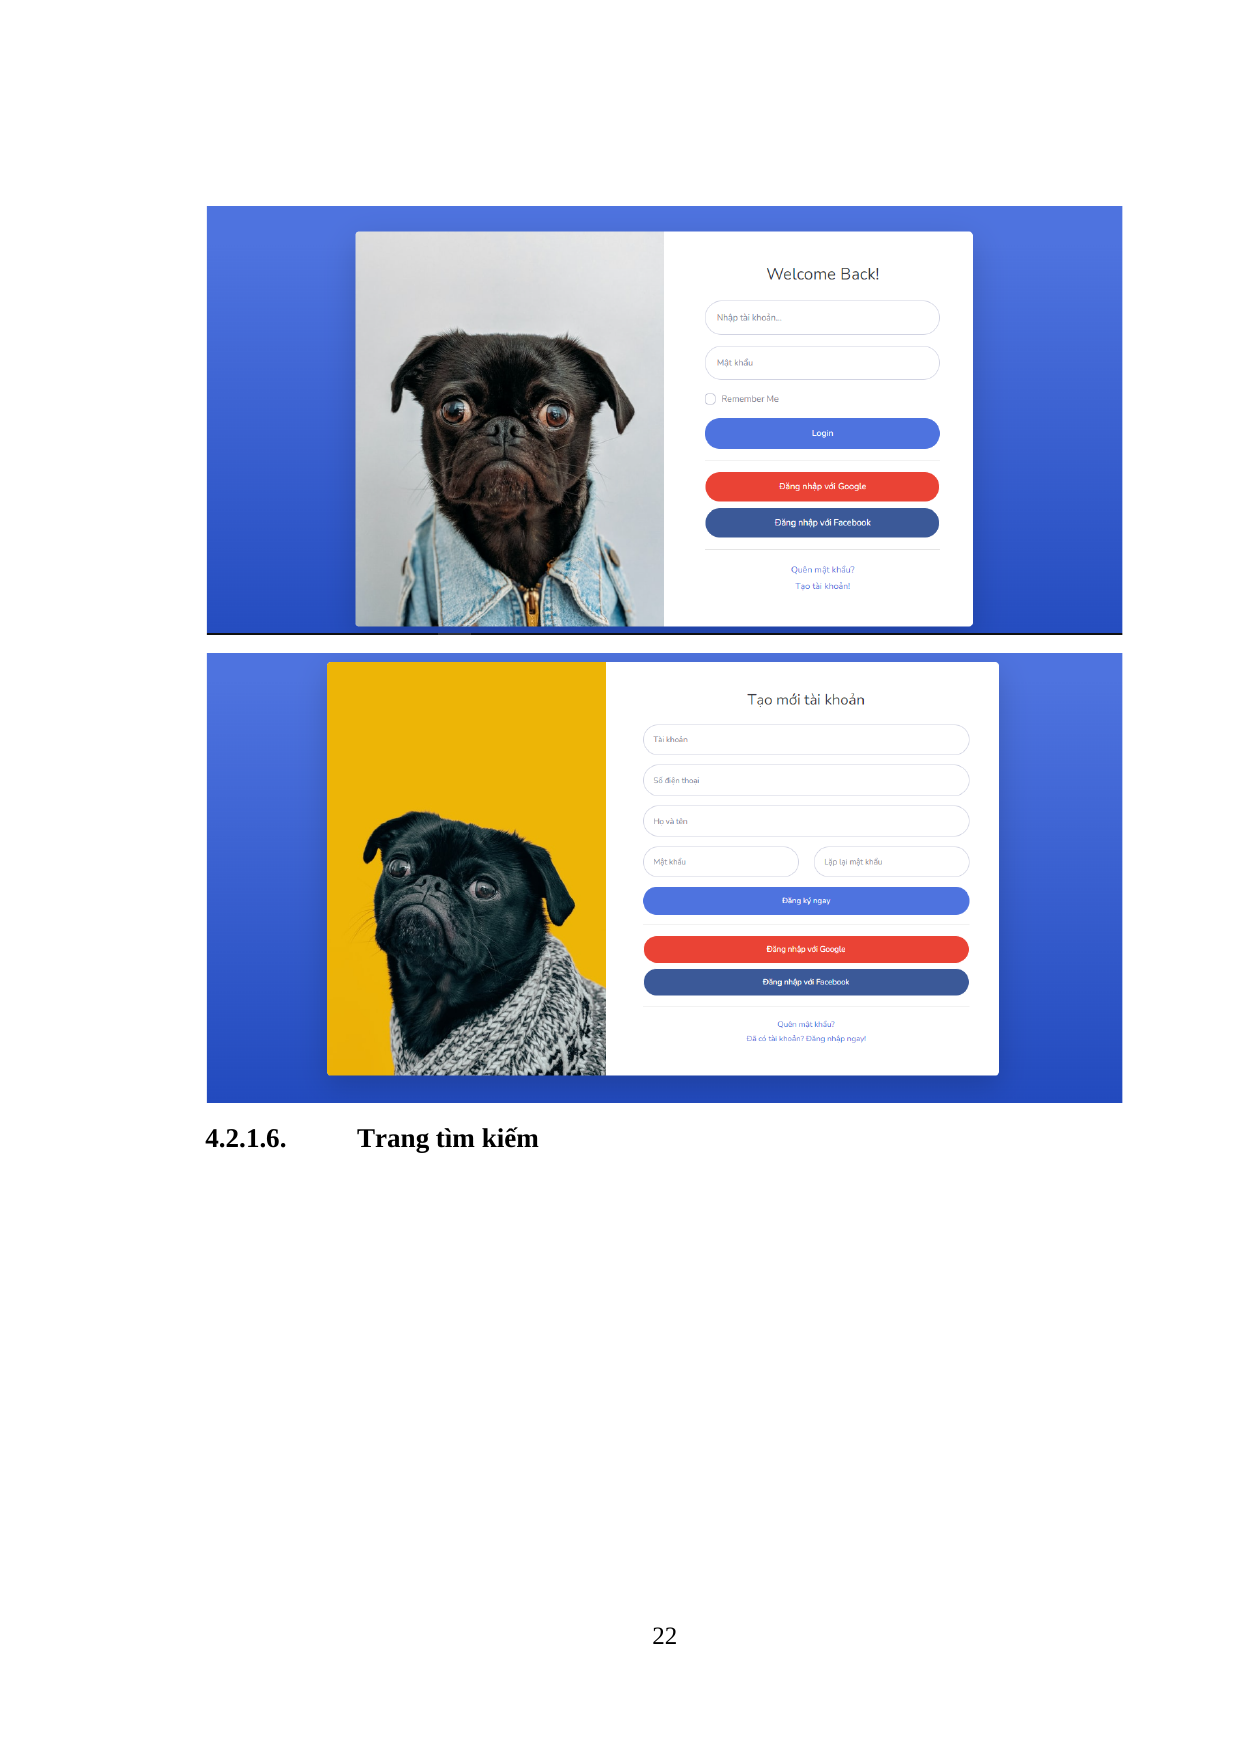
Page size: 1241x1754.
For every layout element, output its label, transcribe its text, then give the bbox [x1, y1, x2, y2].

picture [206, 206, 1123, 635]
text Trang tìm kiếm [205, 1122, 1122, 1153]
picture [206, 653, 1123, 1103]
